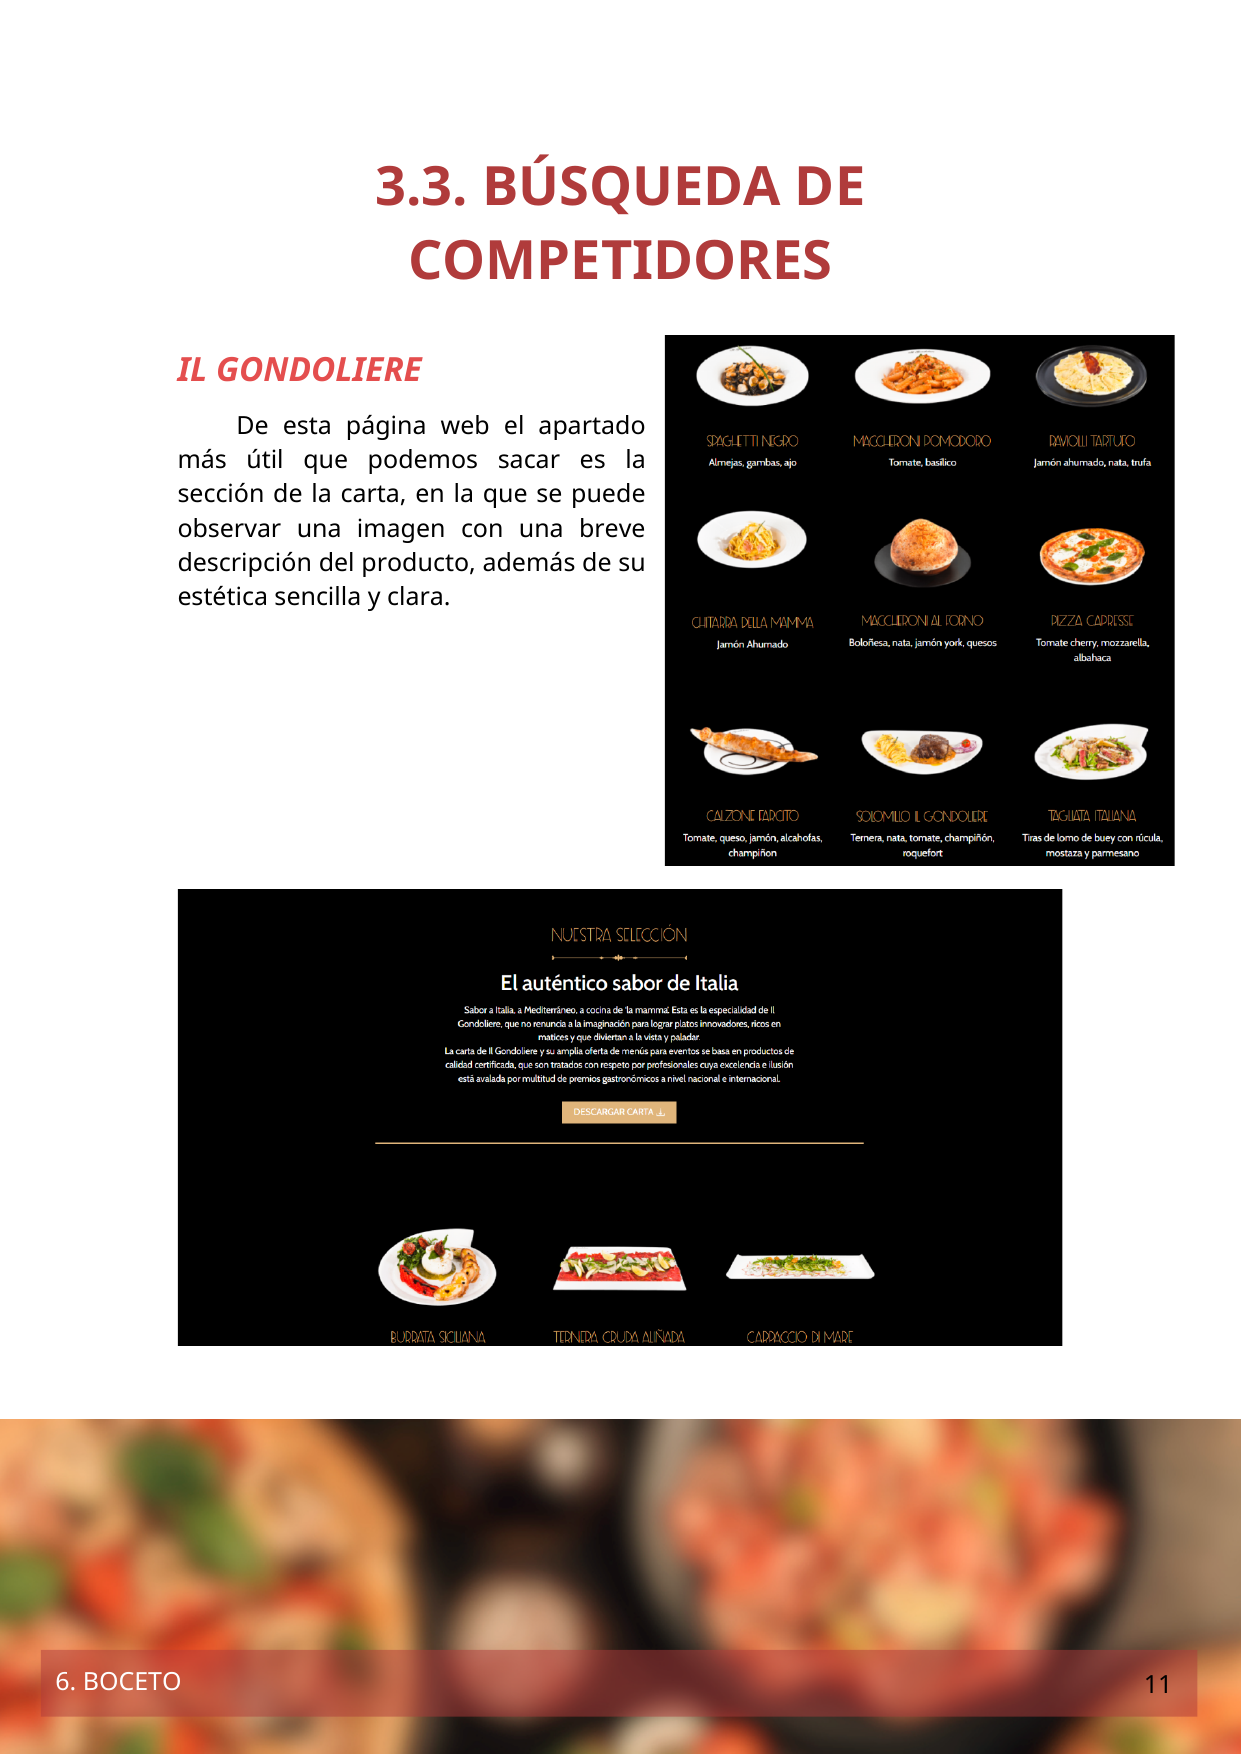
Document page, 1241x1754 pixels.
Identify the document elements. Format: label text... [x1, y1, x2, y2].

picture [664, 335, 1175, 866]
subtitle 3.3. BÚSQUEDA DE COMPETIDORES [177, 148, 1063, 295]
text IL GONDOLIERE [177, 346, 664, 391]
picture [0, 1419, 1241, 1754]
text De esta página web el apartado más útil que podemos sacar es la sección de la carta, en la que se puede observar una imagen con una breve descripción del producto, además de su estética sencilla y clara. [177, 408, 664, 612]
picture [177, 889, 1063, 1346]
